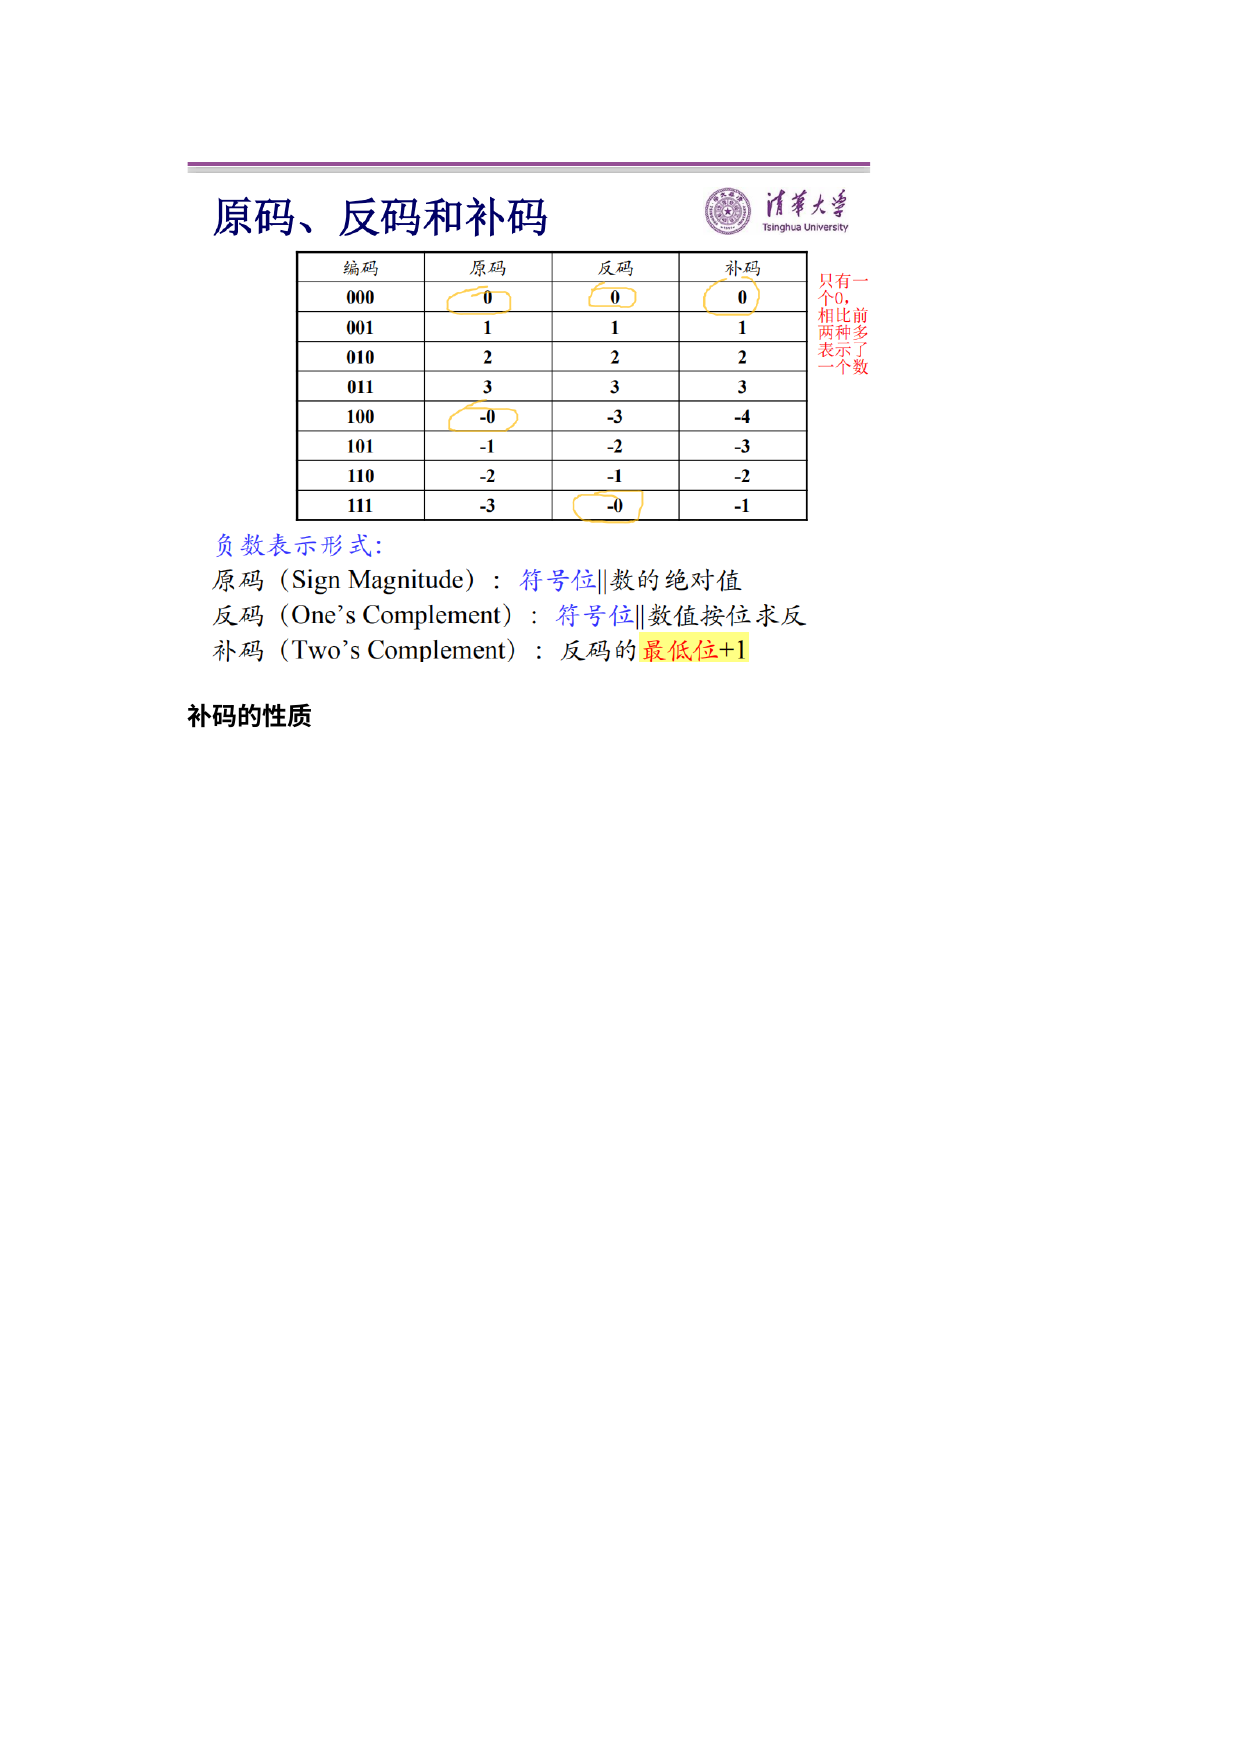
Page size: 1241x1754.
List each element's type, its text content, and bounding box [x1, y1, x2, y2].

picture [187, 162, 871, 662]
text 补码的性质 [187, 682, 1053, 747]
